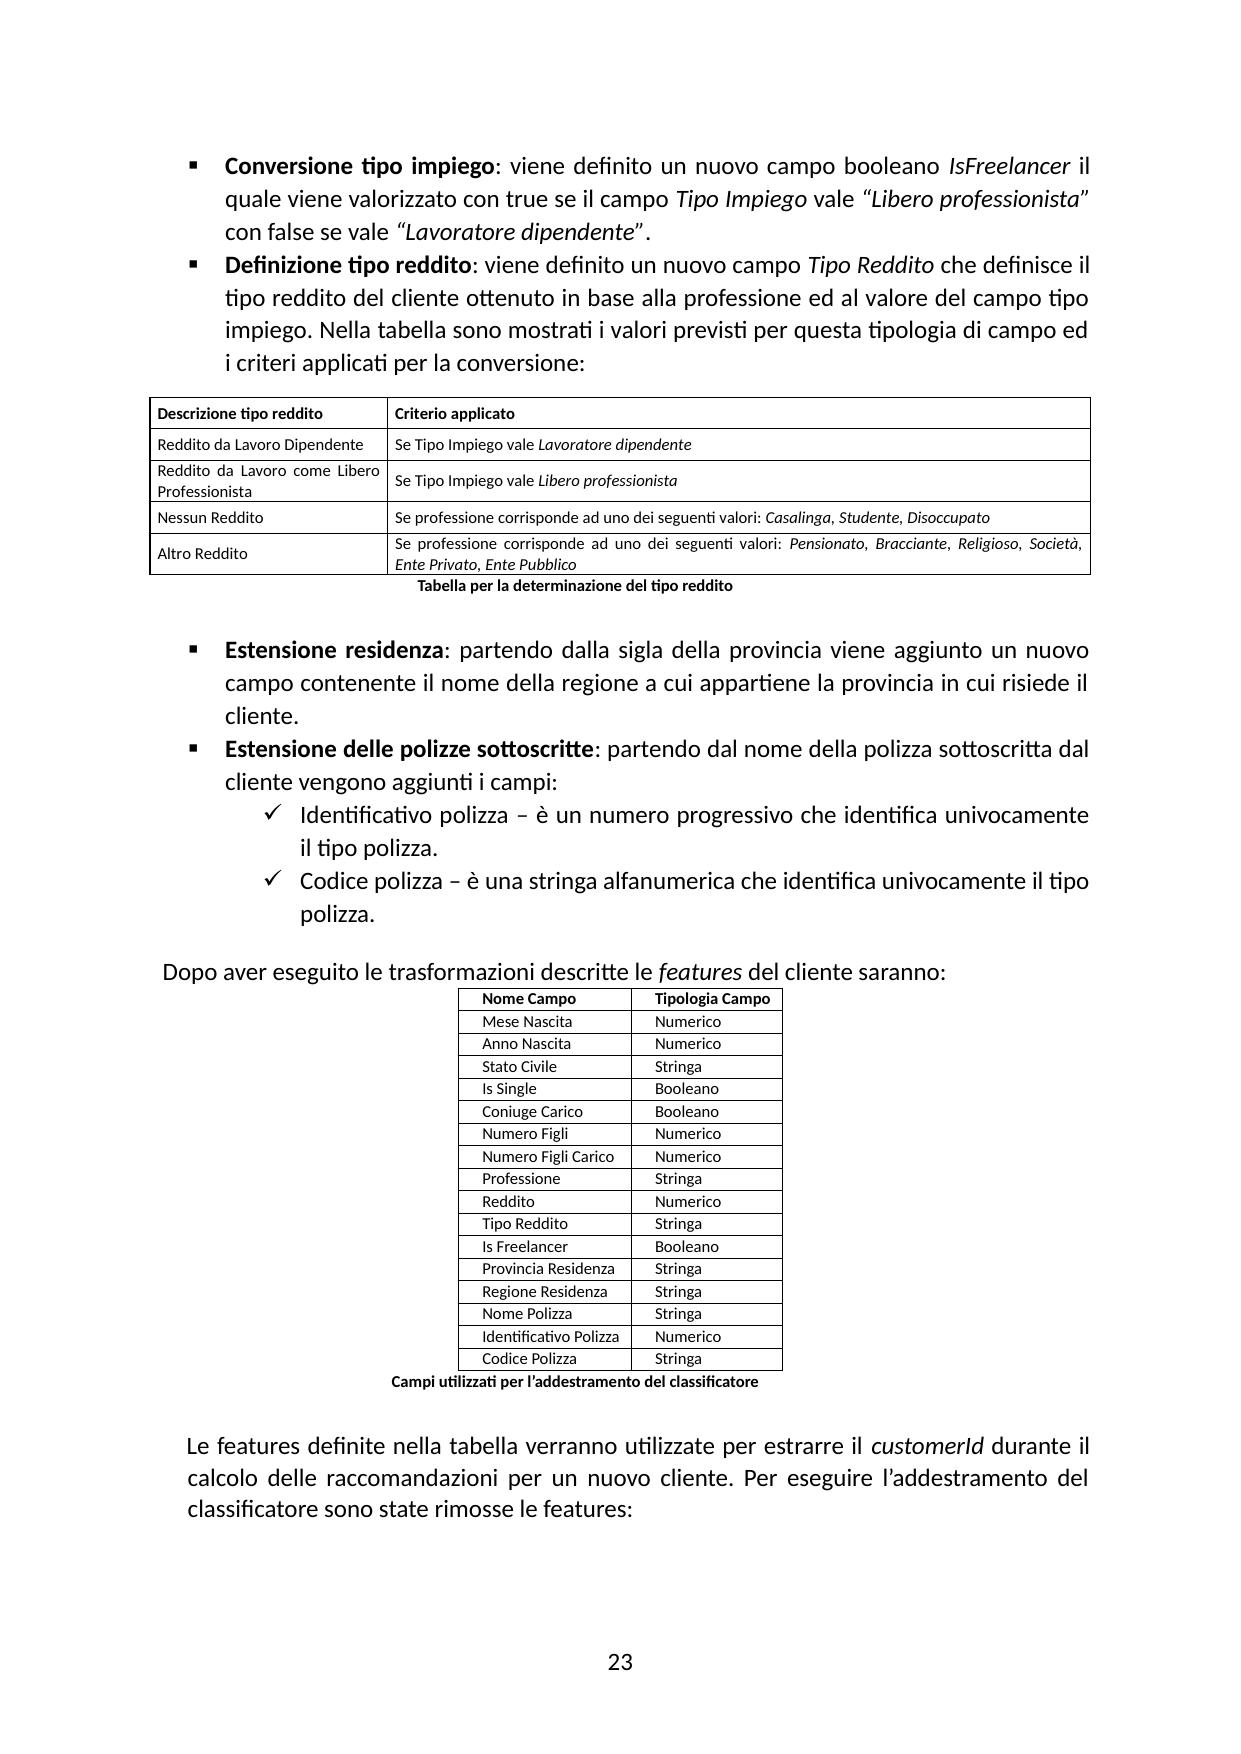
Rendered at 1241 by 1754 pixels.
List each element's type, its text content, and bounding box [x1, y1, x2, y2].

table_cell Coniuge Carico [459, 1101, 631, 1122]
table_header Criterio applicato [388, 398, 1090, 428]
text Dopo aver eseguito le trasformazioni descritte le features del cliente saranno: [162, 956, 1090, 986]
table_cell Reddito [459, 1191, 631, 1212]
table_cell Stringa [632, 1214, 782, 1235]
table_cell Numerico [632, 1011, 782, 1032]
table_cell Numerico [632, 1191, 782, 1212]
table_cell Nome Polizza [459, 1304, 631, 1325]
table_cell Booleano [632, 1101, 782, 1122]
table_cell Stato Civile [459, 1056, 631, 1077]
table_cell Stringa [632, 1259, 782, 1280]
table_cell Numerico [632, 1146, 782, 1167]
table_cell Stringa [632, 1056, 782, 1077]
table_cell Codice Polizza [459, 1349, 631, 1370]
list Codice polizza – è una stringa alfanumerica che identifica univocamente il tipo polizza. [262, 865, 1090, 928]
table_cell Is Single [459, 1079, 631, 1100]
table_cell Numerico [632, 1034, 782, 1055]
table_cell Mese Nascita [459, 1011, 631, 1032]
table_cell Numerico [632, 1124, 782, 1145]
list Conversione tipo impiego: viene definito un nuovo campo booleano IsFreelancer il quale viene valorizzato con true se il campo Tipo Impiego vale “Libero professionista” con false se vale “Lavoratore dipendente”. [187, 150, 1090, 246]
list Identificativo polizza – è un numero progressivo che identifica univocamente il tipo polizza. [262, 799, 1090, 863]
table_header Tipologia Campo [632, 989, 782, 1010]
list Estensione residenza: partendo dalla sigla della provincia viene aggiunto un nuovo campo contenente il nome della regione a cui appartiene la provincia in cui risiede il cliente. [187, 634, 1090, 731]
table_cell Identificativo Polizza [459, 1326, 631, 1347]
table_cell Anno Nascita [459, 1034, 631, 1055]
table_cell Numerico [632, 1326, 782, 1347]
table_cell Se Tipo Impiego vale Lavoratore dipendente [388, 429, 1090, 459]
table_cell Reddito da Lavoro Dipendente [151, 429, 387, 459]
table_cell Se professione corrisponde ad uno dei seguenti valori: Pensionato, Bracciante, Religioso, Società, Ente Privato, Ente Pubblico [388, 534, 1090, 574]
table_cell Booleano [632, 1079, 782, 1100]
table_cell Stringa [632, 1304, 782, 1325]
table_cell Se professione corrisponde ad uno dei seguenti valori: Casalinga, Studente, Disoccupato [388, 502, 1090, 532]
table_header Nome Campo [459, 989, 631, 1010]
text Le features definite nella tabella verranno utilizzate per estrarre il customerId durante il calcolo delle raccomandazioni per un nuovo cliente. Per eseguire l’addestramento del classificatore sono state rimosse le features: [186, 1430, 1090, 1524]
table_cell Nessun Reddito [151, 502, 387, 532]
list Estensione delle polizze sottoscritte: partendo dal nome della polizza sottoscritta dal cliente vengono aggiunti i campi: [187, 733, 1090, 797]
text Tabella per la determinazione del tipo reddito [150, 575, 1000, 596]
list Definizione tipo reddito: viene definito un nuovo campo Tipo Reddito che definisce il tipo reddito del cliente ottenuto in base alla professione ed al valore del campo tipo impiego. Nella tabella sono mostrati i valori previsti per questa tipologia di campo ed i criteri applicati per la conversione: [187, 249, 1090, 378]
table_cell Altro Reddito [151, 534, 387, 574]
table_header Descrizione tipo reddito [151, 398, 387, 428]
table_cell Is Freelancer [459, 1236, 631, 1257]
table_cell Numero Figli [459, 1124, 631, 1145]
table_cell Provincia Residenza [459, 1259, 631, 1280]
table_cell Numero Figli Carico [459, 1146, 631, 1167]
text Campi utilizzati per l’addestramento del classificatore [150, 1371, 1000, 1391]
table_cell Se Tipo Impiego vale Libero professionista [388, 461, 1090, 501]
table_cell Stringa [632, 1349, 782, 1370]
table_cell Professione [459, 1169, 631, 1190]
table_cell Reddito da Lavoro come Libero Professionista [151, 461, 387, 501]
table_cell Tipo Reddito [459, 1214, 631, 1235]
table_cell Booleano [632, 1236, 782, 1257]
table_cell Regione Residenza [459, 1281, 631, 1302]
table_cell Stringa [632, 1281, 782, 1302]
table_cell Stringa [632, 1169, 782, 1190]
